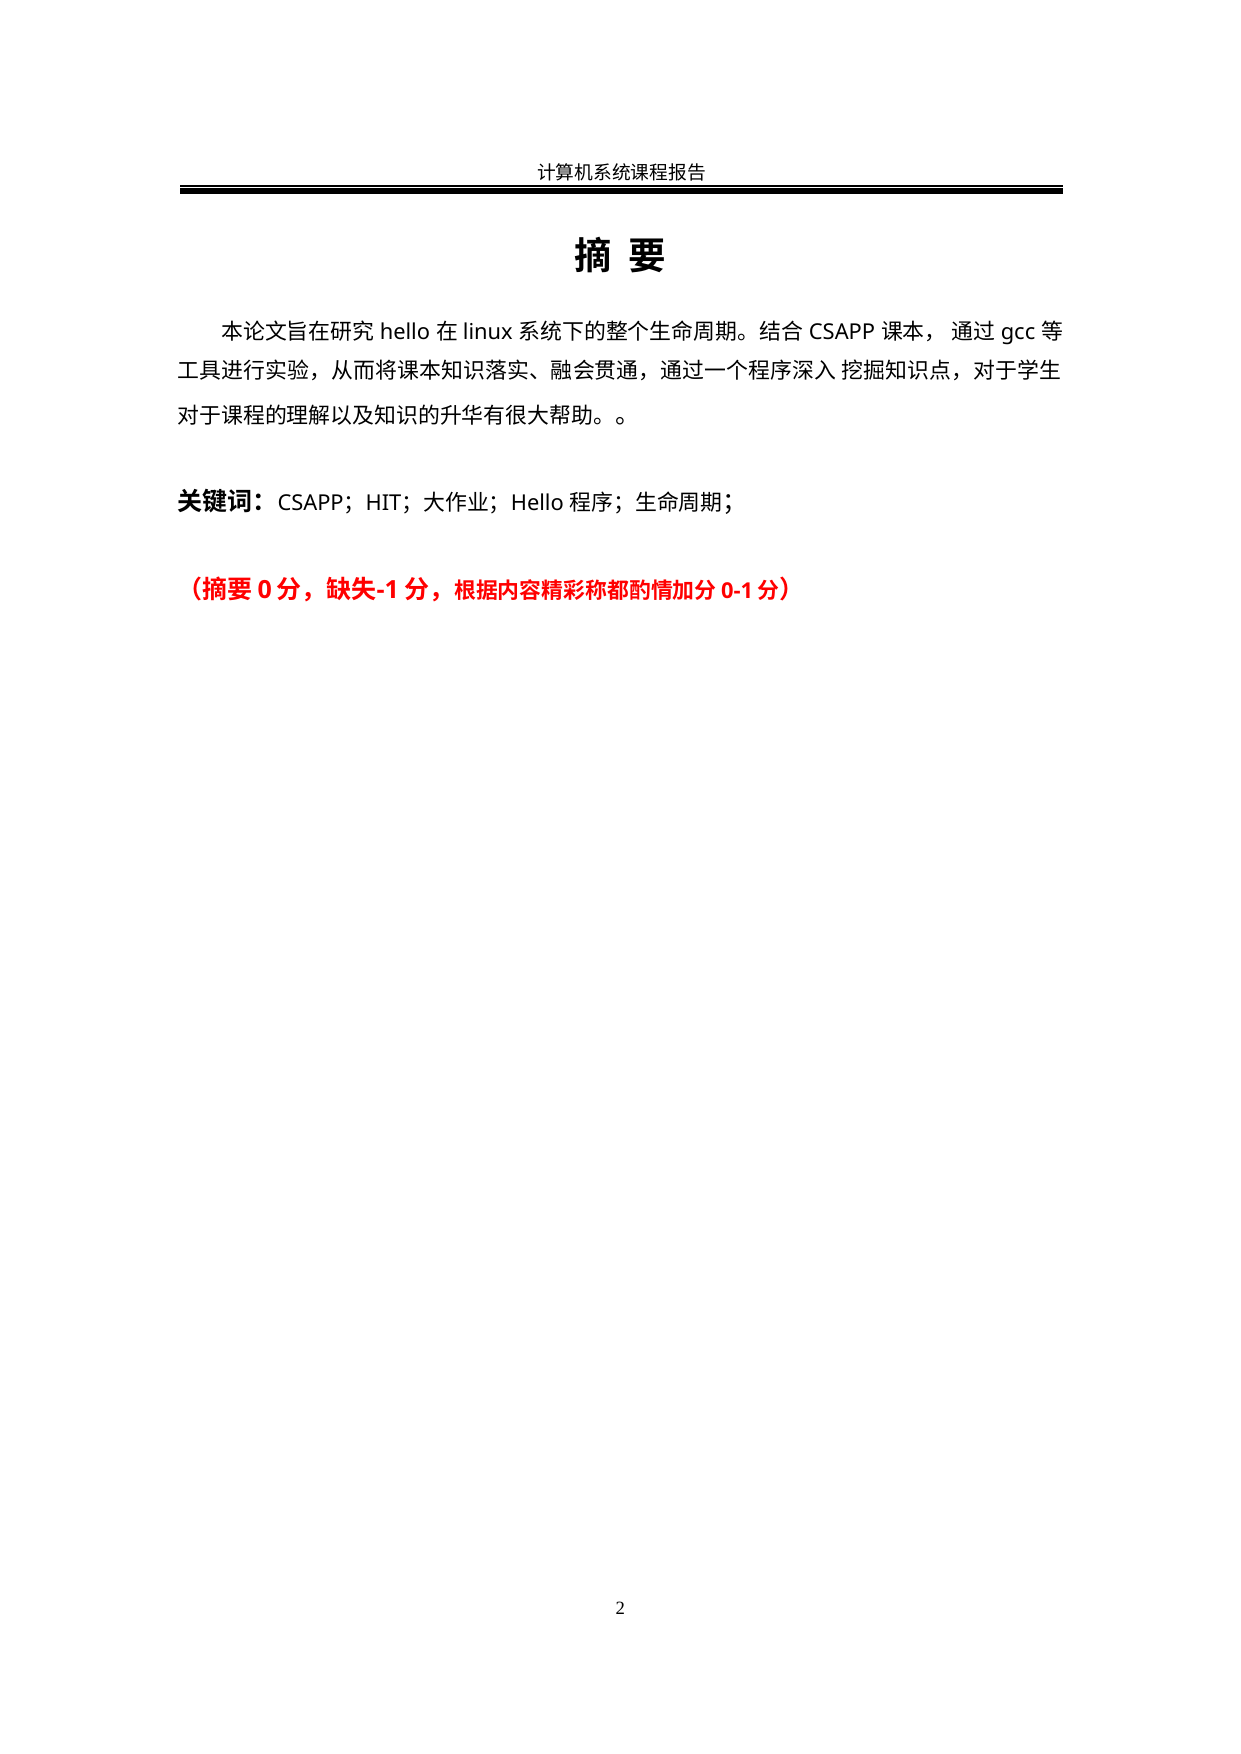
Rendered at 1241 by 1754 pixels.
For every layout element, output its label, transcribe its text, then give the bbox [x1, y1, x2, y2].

text 关键词：CSAPP；HIT；大作业；Hello 程序；生命周期； [177, 482, 1063, 518]
text 本论文旨在研究 hello 在 linux 系统下的整个生命周期。结合 CSAPP 课本， 通过 gcc 等工具进行实验，从而将课本知识落实、融会贯通，通过一个程序深入 挖掘知识点，对于学生对于课程的理解以及知识的升华有很大帮助。。 [177, 314, 1063, 430]
text （摘要0分，缺失-1分，根据内容精彩称都酌情加分0-1分） [177, 570, 1063, 606]
text 摘 要 [177, 226, 1063, 280]
